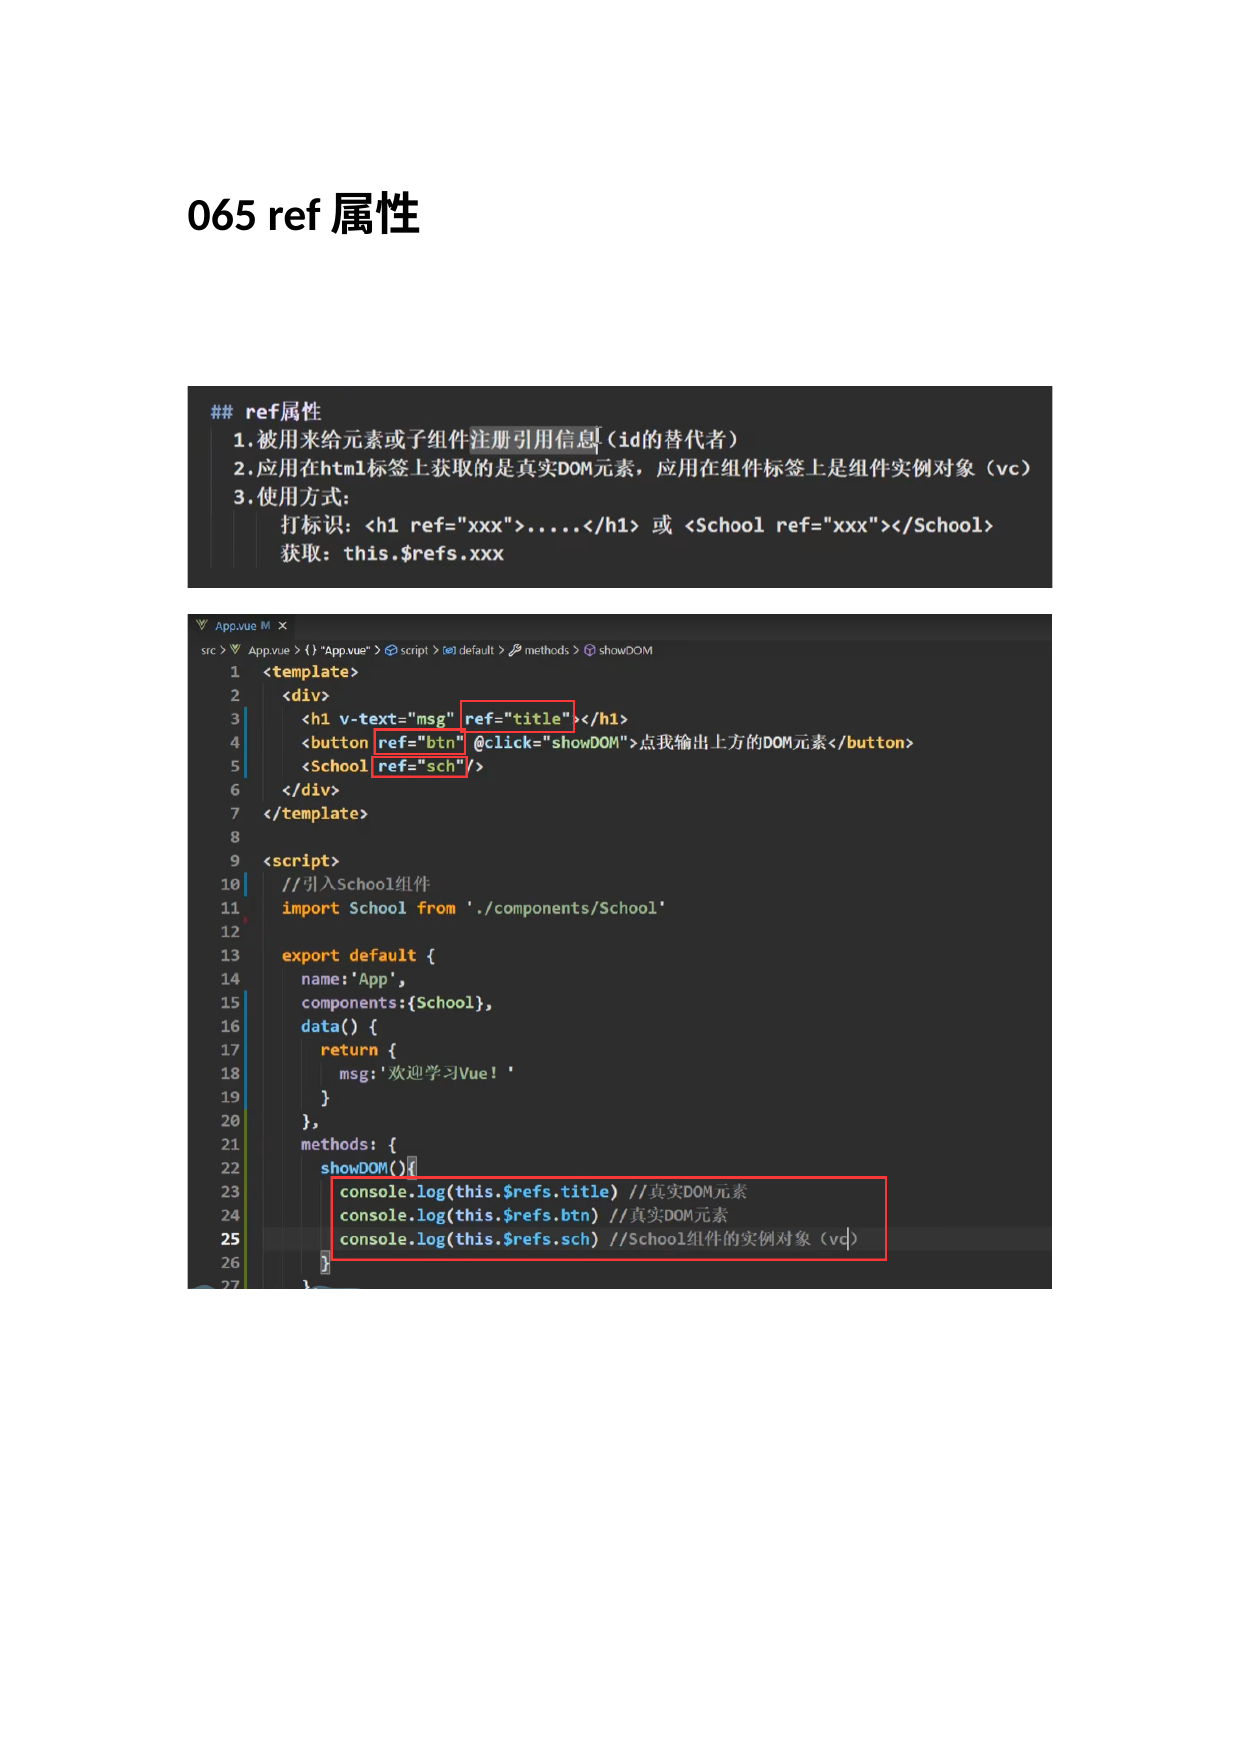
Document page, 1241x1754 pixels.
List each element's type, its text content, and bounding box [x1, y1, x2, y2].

picture [187, 614, 1052, 1289]
picture [187, 386, 1053, 588]
subtitle 065 ref属性 [187, 162, 1053, 259]
